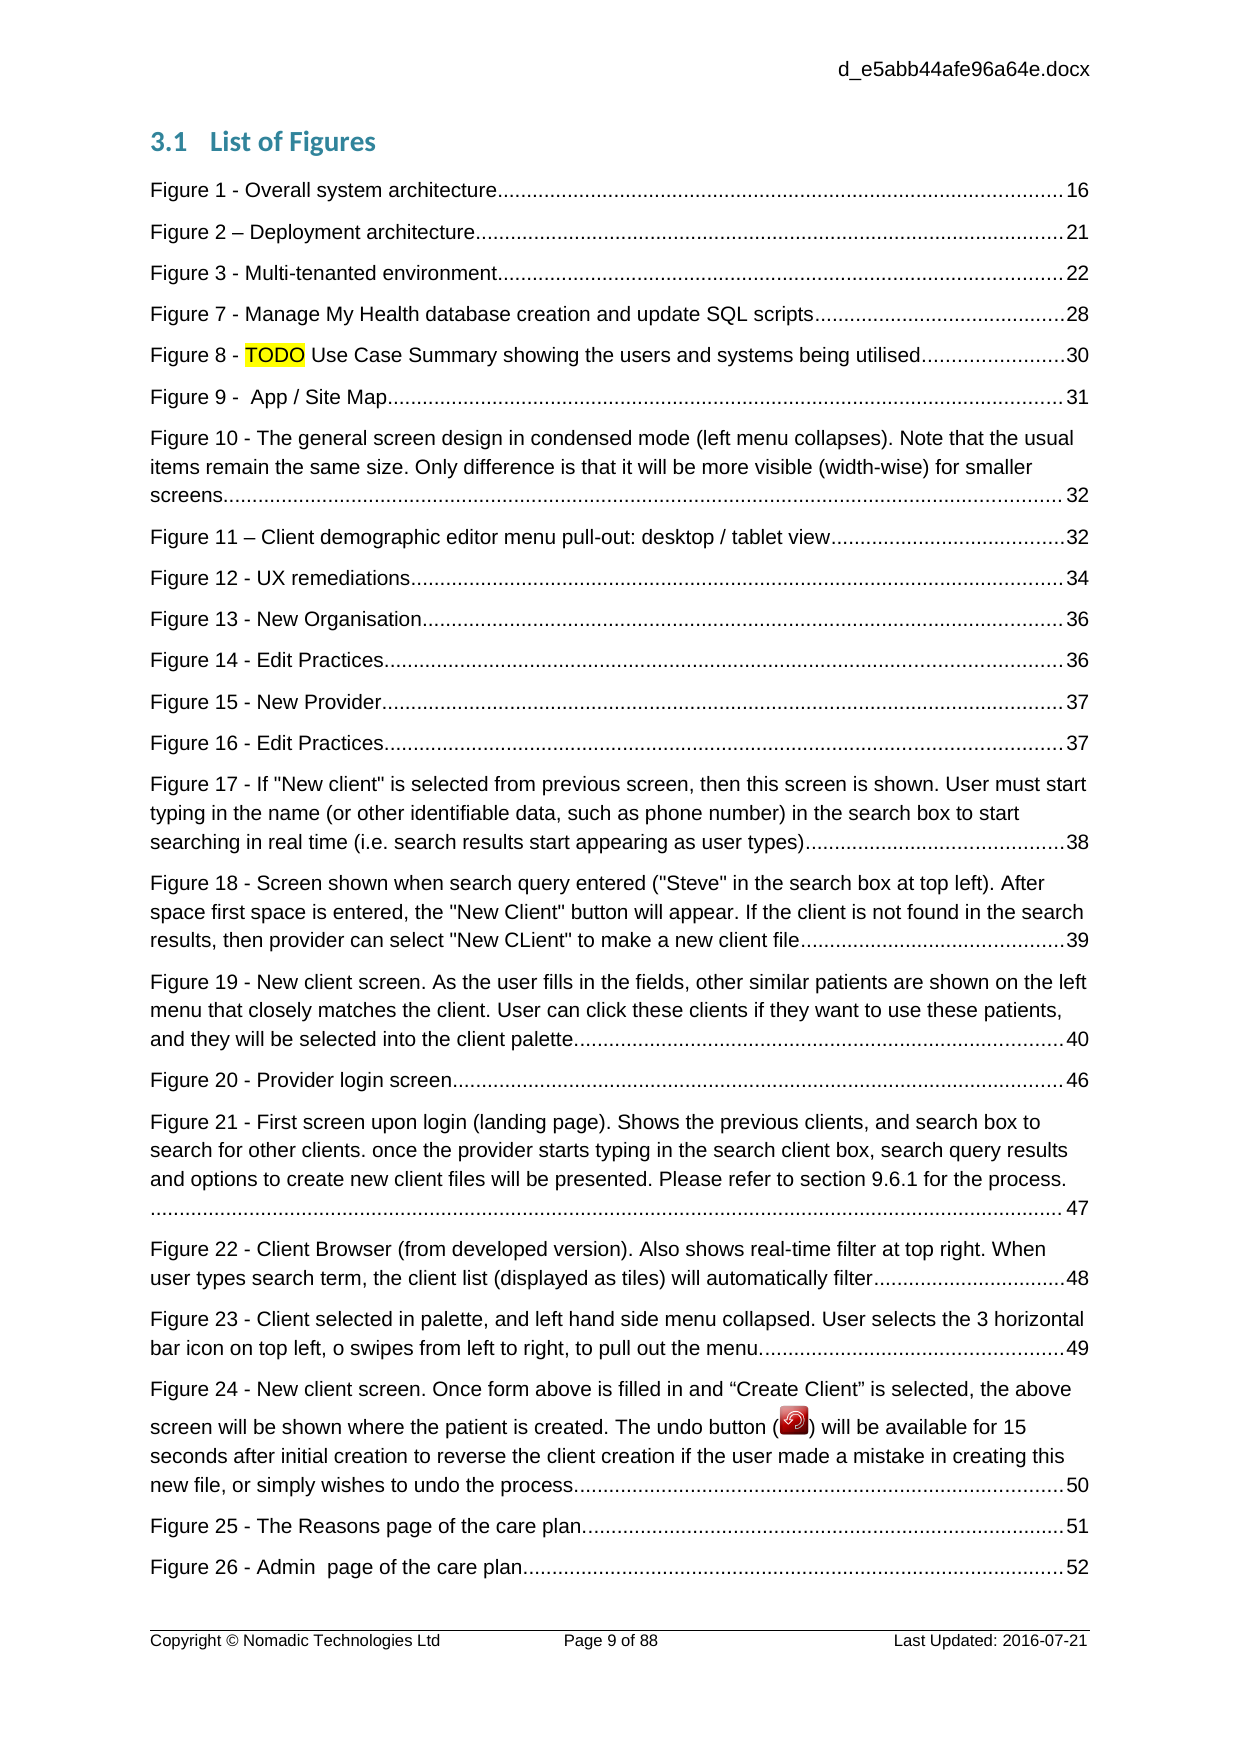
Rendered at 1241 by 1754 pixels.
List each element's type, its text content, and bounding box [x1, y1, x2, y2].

text Figure 17 - If "New client" is selected from previous screen, then this screen is shown. User must start typing in the name (or other identifiable data, such as phone number) in the search box to start searching in real time (i.e. search results start appearing as user types) 38 [150, 772, 1090, 853]
text Figure 18 - Screen shown when search query entered ("Steve" in the search box at top left). After space first space is entered, the "New Client" button will appear. If the client is not found in the search results, then provider can select "New CLient" to make a new client file 39 [150, 871, 1090, 952]
text Figure 16 - Edit Practices 37 [150, 731, 1090, 755]
text Figure 14 - Edit Practices 36 [150, 648, 1090, 672]
text Figure 13 - New Organisation 36 [150, 607, 1090, 631]
text Figure 26 - Admin page of the care plan 52 [150, 1555, 1090, 1579]
picture [779, 1405, 809, 1435]
text Figure 20 - Provider login screen 46 [150, 1068, 1090, 1092]
text Figure 23 - Client selected in palette, and left hand side menu collapsed. User selects the 3 horizontal bar icon on top left, o swipes from left to right, to pull out the menu. 49 [150, 1307, 1090, 1360]
text Figure 7 - Manage My Health database creation and update SQL scripts 28 [150, 302, 1090, 326]
text Figure 22 - Client Browser (from developed version). Also shows real-time filter at top right. When user types search term, the client list (displayed as tiles) will automatically filter 48 [150, 1237, 1090, 1290]
text Figure 19 - New client screen. As the user fills in the fields, other similar patients are shown on the left menu that closely matches the client. User can click these clients if they want to use these patients, and they will be selected into the client palette. 40 [150, 969, 1090, 1051]
text Figure 3 - Multi-tenanted environment 22 [150, 261, 1090, 285]
text Figure 12 - UX remediations 34 [150, 566, 1090, 590]
text Figure 9 - App / Site Map 31 [150, 384, 1090, 408]
subtitle List of Figures [150, 123, 1090, 159]
text Figure 1 - Overall system architecture 16 [150, 178, 1090, 202]
text Figure 2 – Deployment architecture 21 [150, 219, 1090, 243]
text Figure 8 - TODO Use Case Summary showing the users and systems being utilised 30 [305, 343, 1090, 367]
text Figure 10 - The general screen design in condensed mode (left menu collapses). Note that the usual items remain the same size. Only difference is that it will be more visible (width-wise) for smaller screens 32 [150, 426, 1090, 507]
text Figure 15 - New Provider 37 [150, 689, 1090, 713]
text Figure 11 – Client demographic editor menu pull-out: desktop / tablet view 32 [150, 524, 1090, 548]
text Figure 24 - New client screen. Once form above is filled in and “Create Client” is selected, the above screen will be shown where the patient is created. The undo button () will be available for 15 seconds after initial creation to reverse the client creation if the user made a mistake in creating this new file, or simply wishes to undo the process. 50 [150, 1377, 1090, 1497]
text Figure 25 - The Reasons page of the care plan. 51 [150, 1514, 1090, 1538]
text Figure 21 - First screen upon login (landing page). Shows the previous clients, and search box to search for other clients. once the provider starts typing in the search client box, search query results and options to create new client files will be presented. Please refer to section 9.6.1 for the process. 47 [150, 1109, 1090, 1220]
